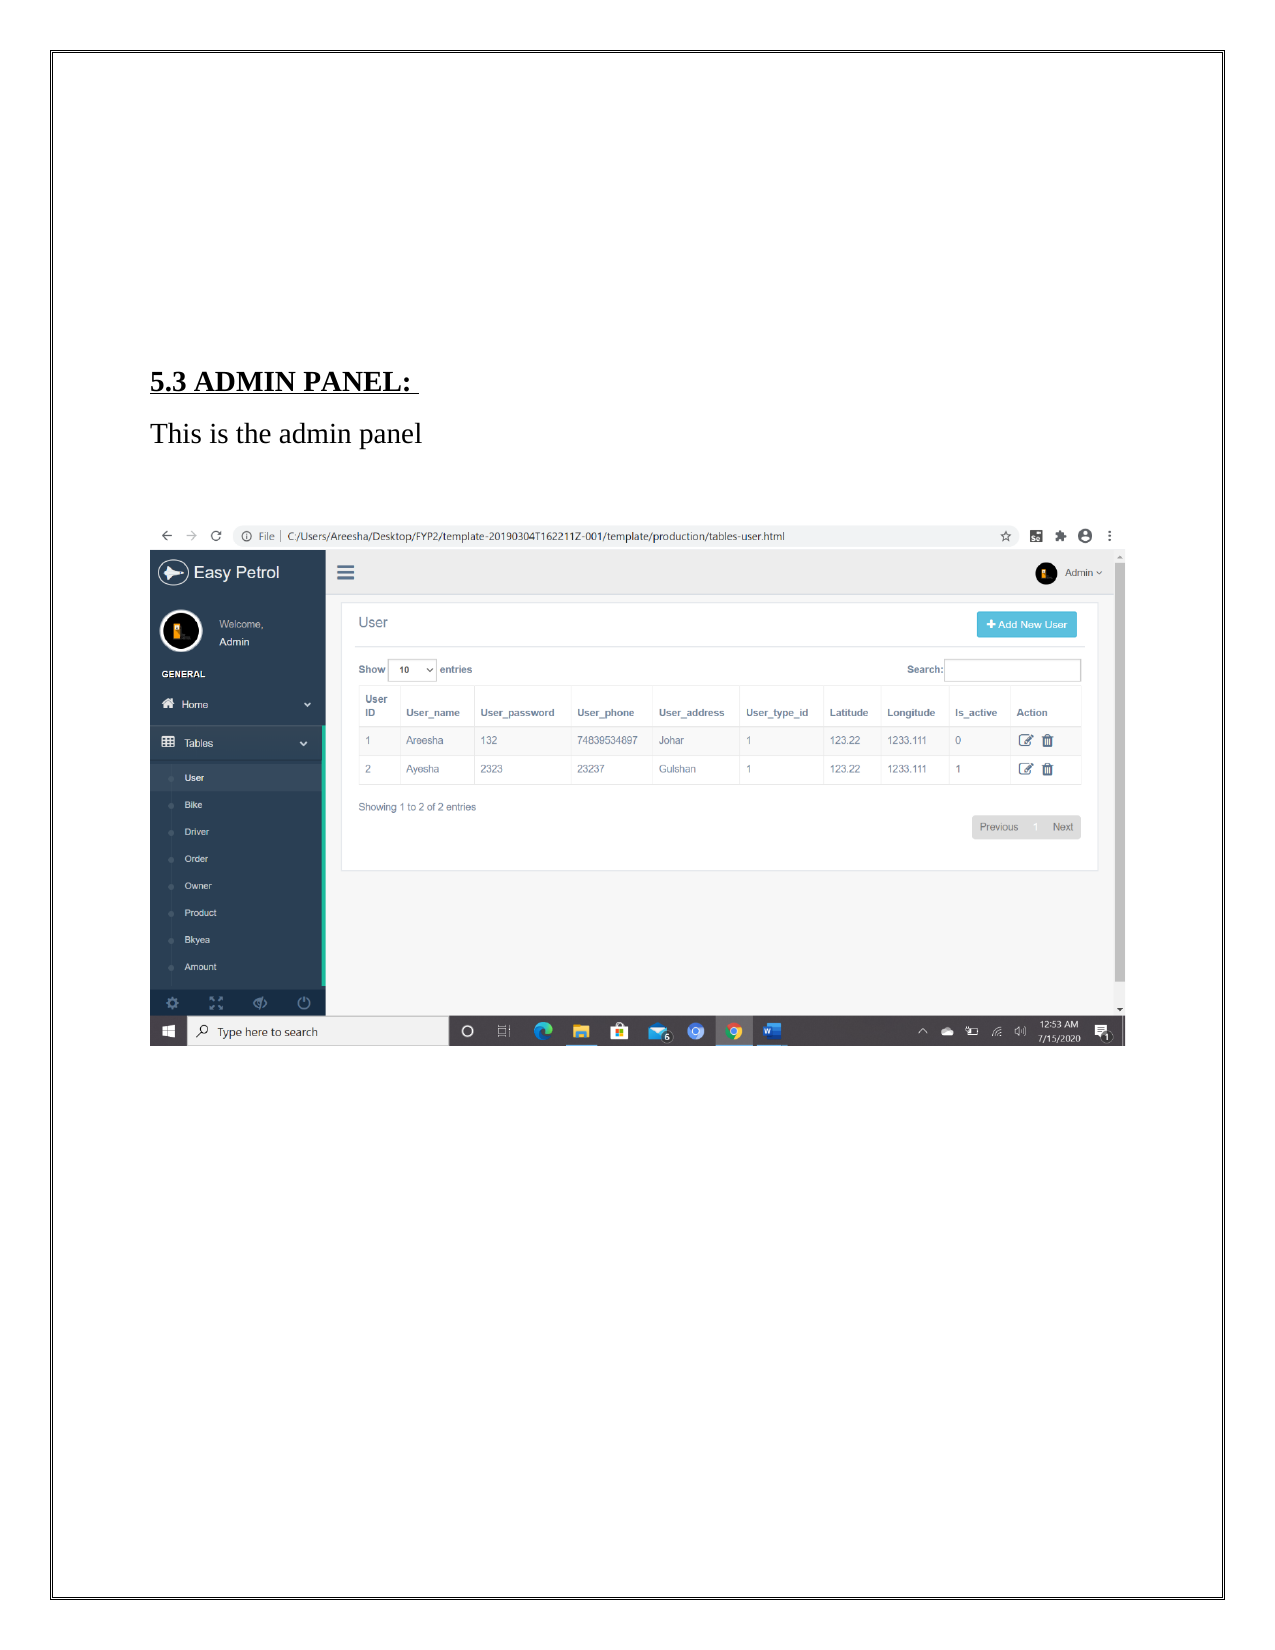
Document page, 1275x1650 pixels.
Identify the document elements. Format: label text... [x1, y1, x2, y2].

text 5.3 ADMIN PANEL: [150, 364, 1125, 397]
picture [150, 522, 1125, 1046]
text This is the admin panel [150, 417, 1125, 450]
